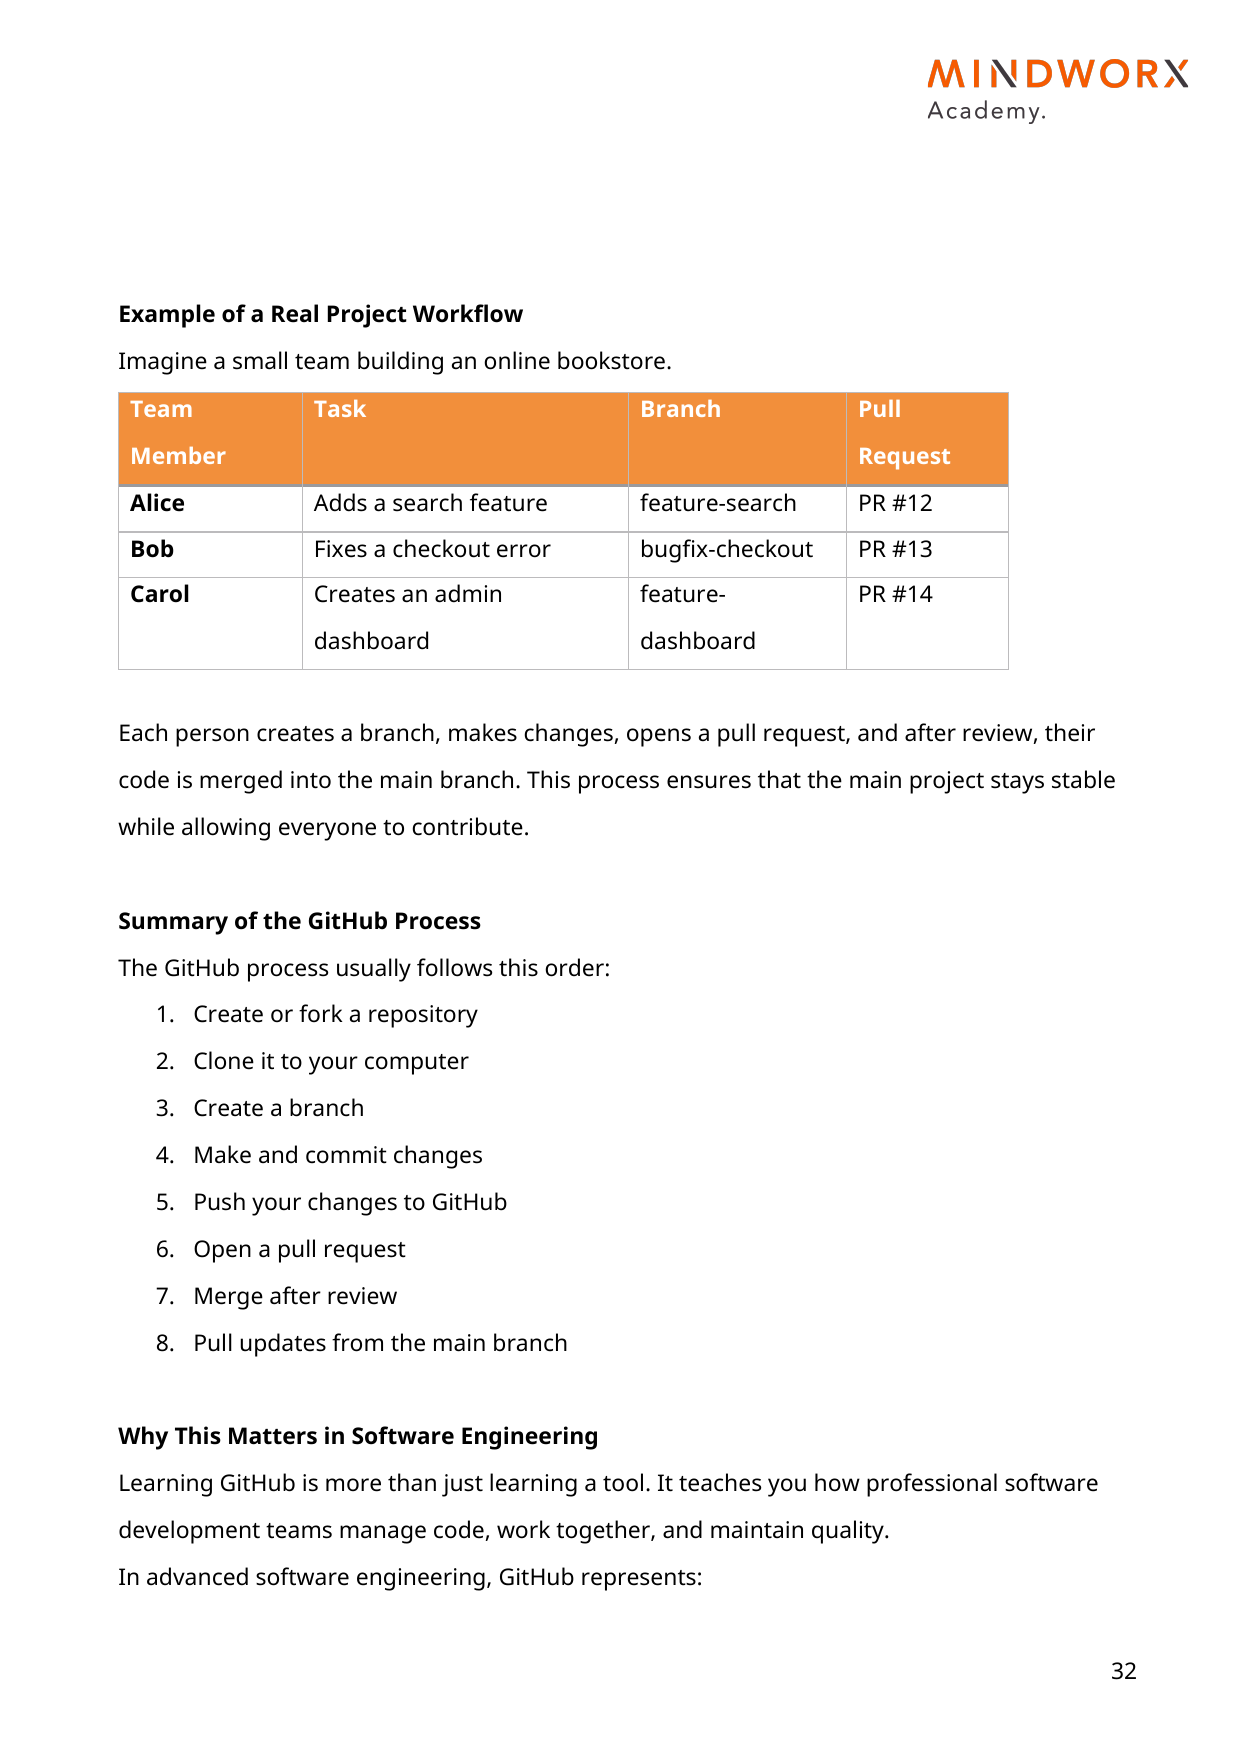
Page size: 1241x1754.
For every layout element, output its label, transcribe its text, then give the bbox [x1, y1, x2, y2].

table_cell feature-search [629, 487, 846, 531]
table_cell Creates an admin dashboard [303, 578, 628, 669]
list Create a branch [156, 1092, 1137, 1123]
table_cell Fixes a checkout error [303, 533, 628, 577]
text In advanced software engineering, GitHub represents: [118, 1561, 1137, 1592]
text Learning GitHub is more than just learning a tool. It teaches you how professional software development teams manage code, work together, and maintain quality. [118, 1467, 1137, 1545]
picture [927, 59, 1189, 124]
table_header Branch [629, 393, 846, 484]
list Open a pull request [156, 1233, 1137, 1264]
table_cell PR #12 [847, 487, 1008, 531]
text Summary of the GitHub Process [118, 904, 1137, 936]
text Each person creates a branch, makes changes, opens a pull request, and after review, their code is merged into the main branch. This process ensures that the main project stays stable while allowing everyone to contribute. [118, 717, 1137, 842]
table_header Pull Request [847, 393, 1008, 484]
list Push your changes to GitHub [156, 1186, 1137, 1217]
table_cell PR #14 [847, 578, 1008, 669]
table_cell bugfix-checkout [629, 533, 846, 577]
table_cell Bob [119, 533, 302, 577]
table_cell Carol [119, 578, 302, 669]
text Imagine a small team building an online bookstore. [118, 345, 1137, 376]
list Merge after review [156, 1279, 1137, 1311]
table_header Team Member [119, 393, 302, 484]
text Why This Matters in Software Engineering [118, 1420, 1137, 1451]
text Example of a Real Project Workflow [118, 298, 1137, 329]
table_cell PR #13 [847, 533, 1008, 577]
table_cell Adds a search feature [303, 487, 628, 531]
list Pull updates from the main branch [156, 1326, 1137, 1358]
table_cell feature-dashboard [629, 578, 846, 669]
list Create or fork a repository [156, 998, 1137, 1029]
list Clone it to your computer [156, 1045, 1137, 1076]
list Make and commit changes [156, 1139, 1137, 1170]
text The GitHub process usually follows this order: [118, 951, 1137, 983]
table_header Task [303, 393, 628, 484]
table_cell Alice [119, 487, 302, 531]
